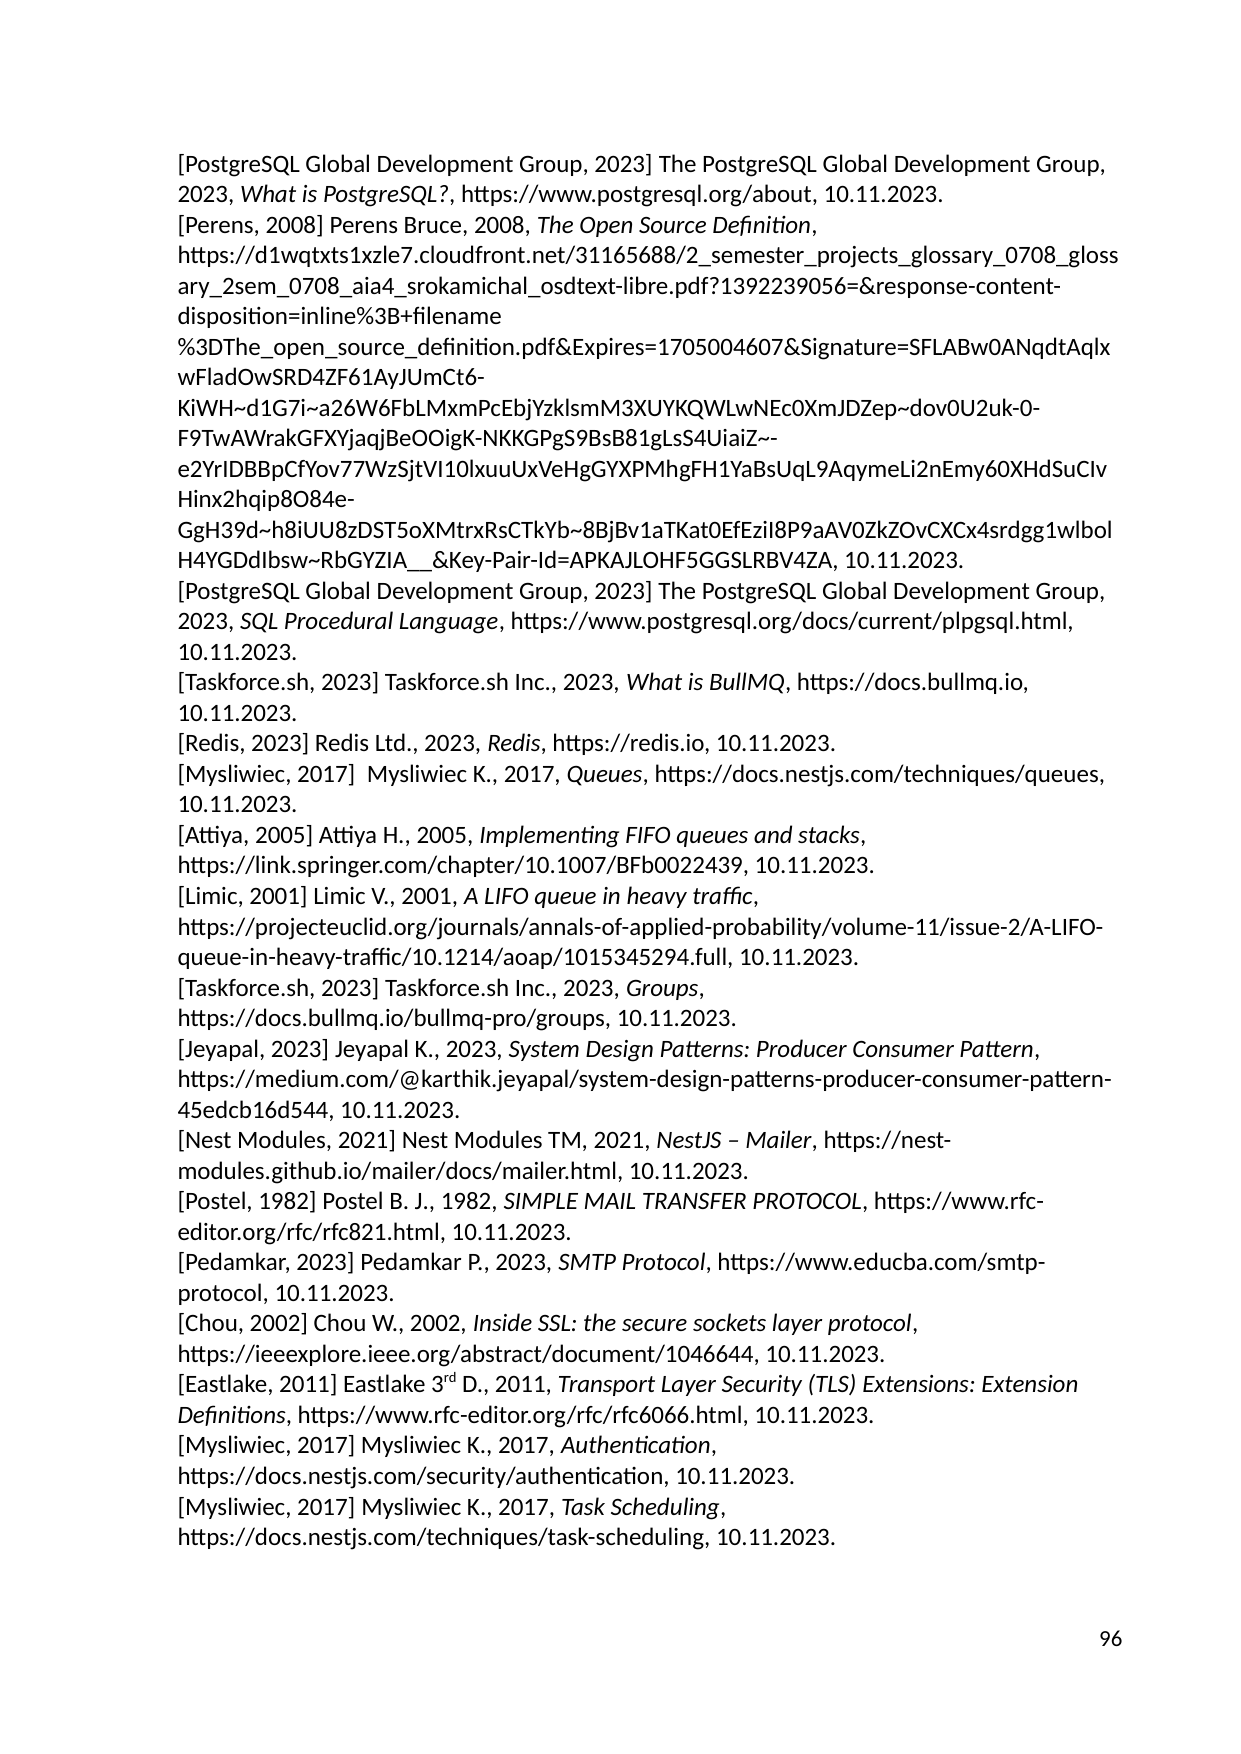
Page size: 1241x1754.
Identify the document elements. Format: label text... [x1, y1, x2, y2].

text [Perens, 2008] Perens Bruce, 2008, The Open Source Definition, https://d1wqtxts1xzle7.cloudfront.net/31165688/2_semester_projects_glossary_0708_glossary_2sem_0708_aia4_srokamichal_osdtext-libre.pdf?1392239056=&response-content-disposition=inline%3B+filename%3DThe_open_source_definition.pdf&Expires=1705004607&Signature=SFLABw0ANqdtAqlxwFladOwSRD4ZF61AyJUmCt6-KiWH~d1G7i~a26W6FbLMxmPcEbjYzklsmM3XUYKQWLwNEc0XmJDZep~dov0U2uk-0-F9TwAWrakGFXYjaqjBeOOigK-NKKGPgS9BsB81gLsS4UiaiZ~-e2YrIDBBpCfYov77WzSjtVI10lxuuUxVeHgGYXPMhgFH1YaBsUqL9AqymeLi2nEmy60XHdSuCIvHinx2hqip8O84e-GgH39d~h8iUU8zDST5oXMtrxRsCTkYb~8BjBv1aTKat0EfEziI8P9aAV0ZkZOvCXCx4srdgg1wlbolH4YGDdIbsw~RbGYZIA__&Key-Pair-Id=APKAJLOHF5GGSLRBV4ZA, 10.11.2023. [177, 209, 1122, 575]
text [Redis, 2023] Redis Ltd., 2023, Redis, https://redis.io, 10.11.2023. [177, 728, 1122, 758]
text [Nest Modules, 2021] Nest Modules TM, 2021, NestJS – Mailer, https://nest-modules.github.io/mailer/docs/mailer.html, 10.11.2023. [177, 1124, 1122, 1185]
text [Jeyapal, 2023] Jeyapal K., 2023, System Design Patterns: Producer Consumer Pattern, https://medium.com/@karthik.jeyapal/system-design-patterns-producer-consumer-pattern-45edcb16d544, 10.11.2023. [177, 1033, 1122, 1124]
text [Taskforce.sh, 2023] Taskforce.sh Inc., 2023, What is BullMQ, https://docs.bullmq.io, 10.11.2023. [177, 667, 1122, 728]
text [Pedamkar, 2023] Pedamkar P., 2023, SMTP Protocol, https://www.educba.com/smtp-protocol, 10.11.2023. [177, 1246, 1122, 1307]
text [Eastlake, 2011] Eastlake 3rd D., 2011, Transport Layer Security (TLS) Extensions: Extension Definitions, https://www.rfc-editor.org/rfc/rfc6066.html, 10.11.2023. [177, 1368, 1122, 1429]
text [Attiya, 2005] Attiya H., 2005, Implementing FIFO queues and stacks, https://link.springer.com/chapter/10.1007/BFb0022439, 10.11.2023. [177, 819, 1122, 880]
text [Limic, 2001] Limic V., 2001, A LIFO queue in heavy traffic, https://projecteuclid.org/journals/annals-of-applied-probability/volume-11/issue-2/A-LIFO-queue-in-heavy-traffic/10.1214/aoap/1015345294.full, 10.11.2023. [177, 880, 1122, 972]
text [Mysliwiec, 2017] Mysliwiec K., 2017, Queues, https://docs.nestjs.com/techniques/queues, 10.11.2023. [177, 758, 1122, 819]
text [PostgreSQL Global Development Group, 2023] The PostgreSQL Global Development Group, 2023, SQL Procedural Language, https://www.postgresql.org/docs/current/plpgsql.html, 10.11.2023. [177, 575, 1122, 667]
text [Chou, 2002] Chou W., 2002, Inside SSL: the secure sockets layer protocol, https://ieeexplore.ieee.org/abstract/document/1046644, 10.11.2023. [177, 1307, 1122, 1368]
text [Mysliwiec, 2017] Mysliwiec K., 2017, Authentication, https://docs.nestjs.com/security/authentication, 10.11.2023. [177, 1429, 1122, 1491]
text [Mysliwiec, 2017] Mysliwiec K., 2017, Task Scheduling, https://docs.nestjs.com/techniques/task-scheduling, 10.11.2023. [177, 1491, 1122, 1552]
text [PostgreSQL Global Development Group, 2023] The PostgreSQL Global Development Group, 2023, What is PostgreSQL?, https://www.postgresql.org/about, 10.11.2023. [177, 148, 1122, 209]
text [Taskforce.sh, 2023] Taskforce.sh Inc., 2023, Groups, https://docs.bullmq.io/bullmq-pro/groups, 10.11.2023. [177, 972, 1122, 1033]
text [Postel, 1982] Postel B. J., 1982, SIMPLE MAIL TRANSFER PROTOCOL, https://www.rfc-editor.org/rfc/rfc821.html, 10.11.2023. [177, 1185, 1122, 1246]
